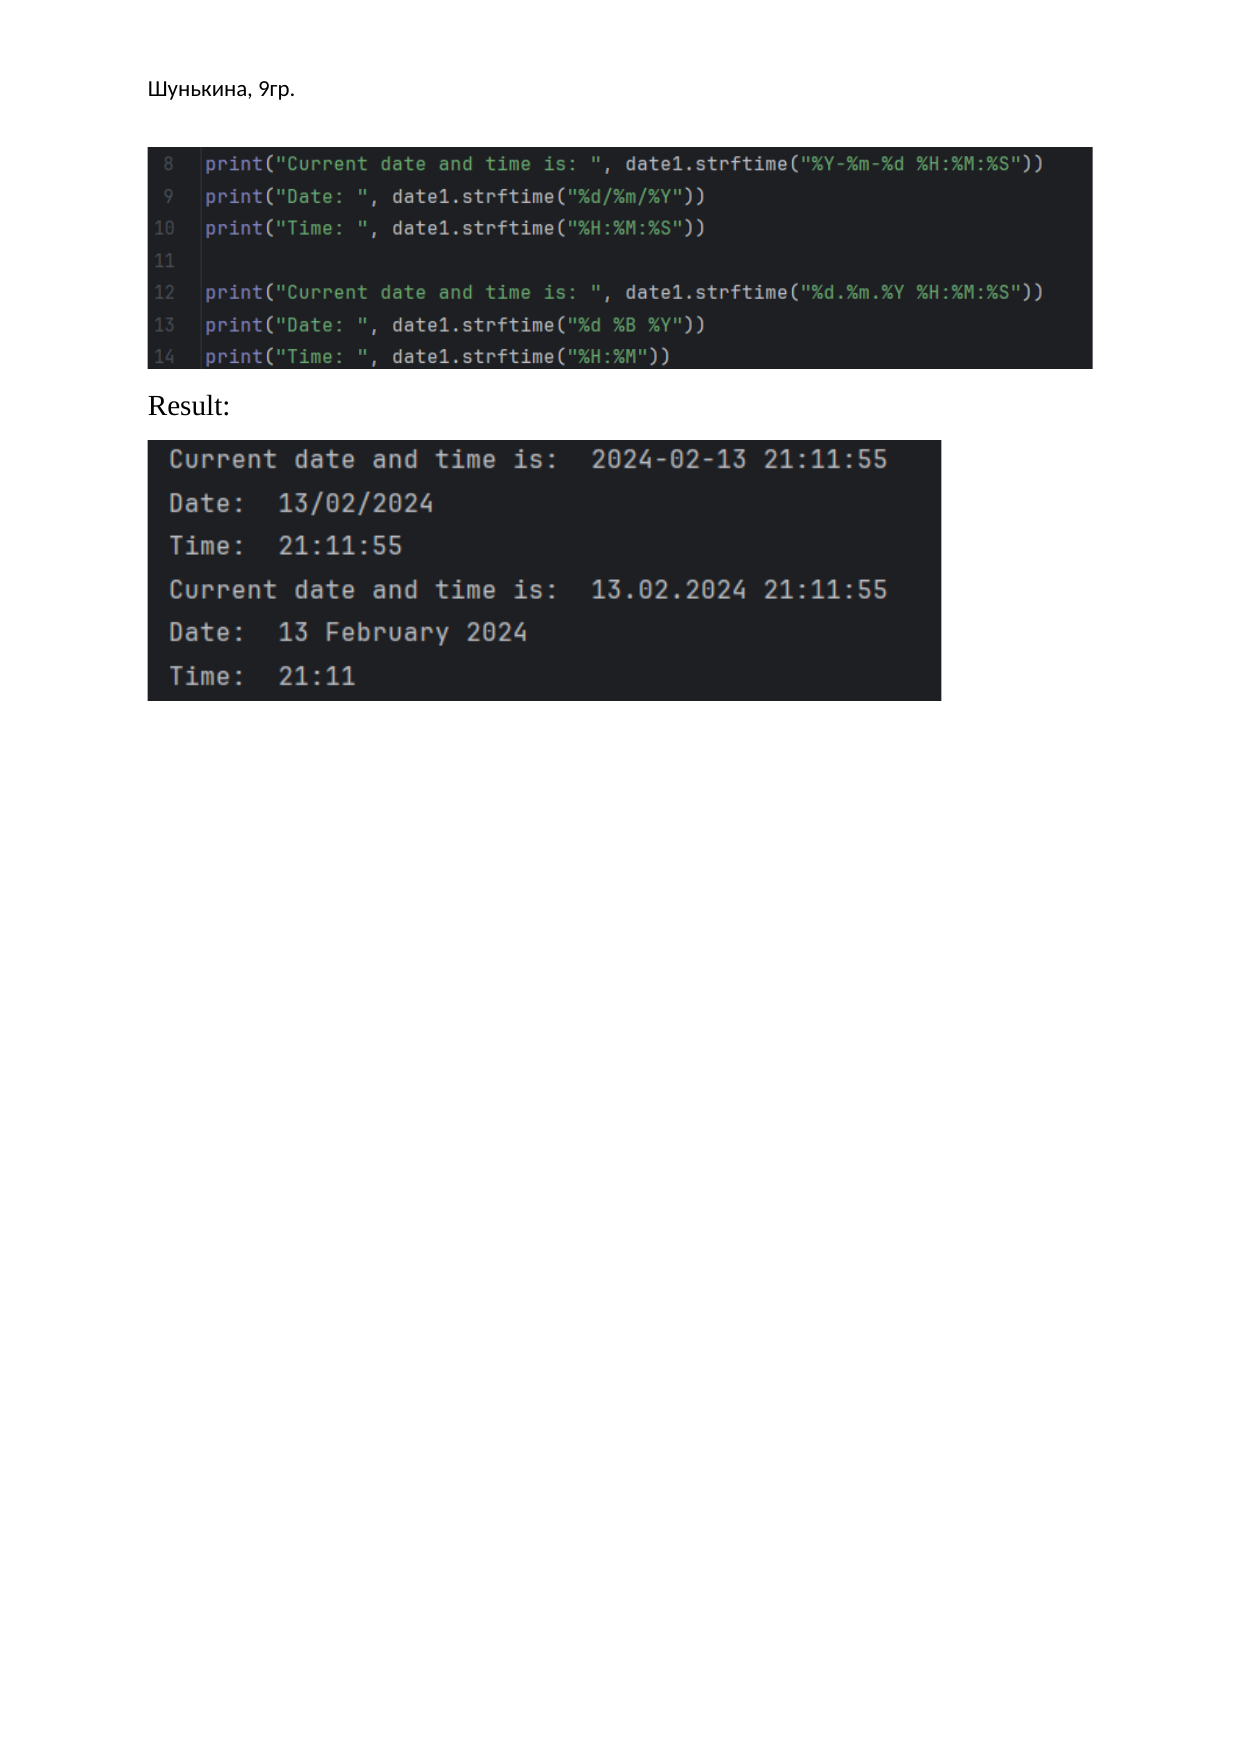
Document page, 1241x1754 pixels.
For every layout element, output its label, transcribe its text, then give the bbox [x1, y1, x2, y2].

picture [147, 440, 942, 701]
text Result: [148, 388, 1092, 421]
picture [147, 147, 1093, 369]
